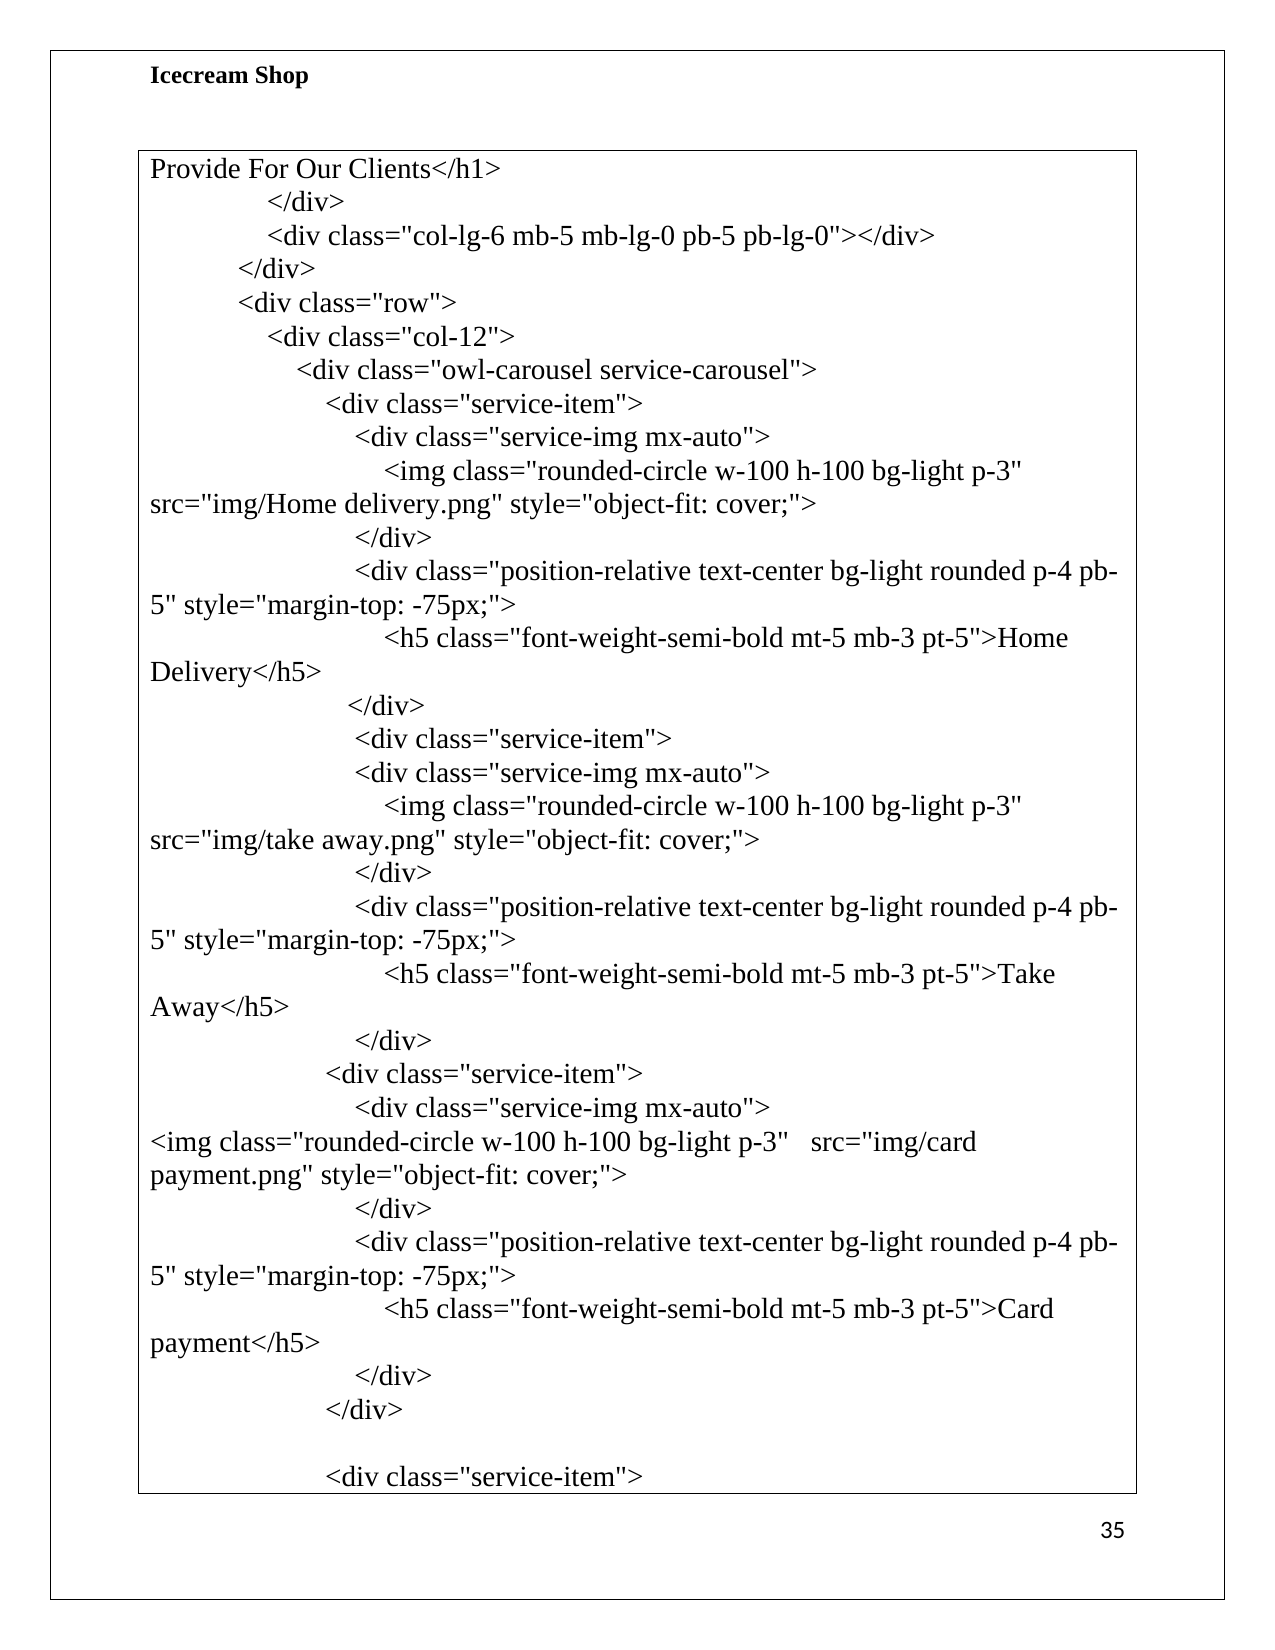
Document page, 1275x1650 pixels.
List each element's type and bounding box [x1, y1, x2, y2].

table_header [139, 151, 1136, 1493]
